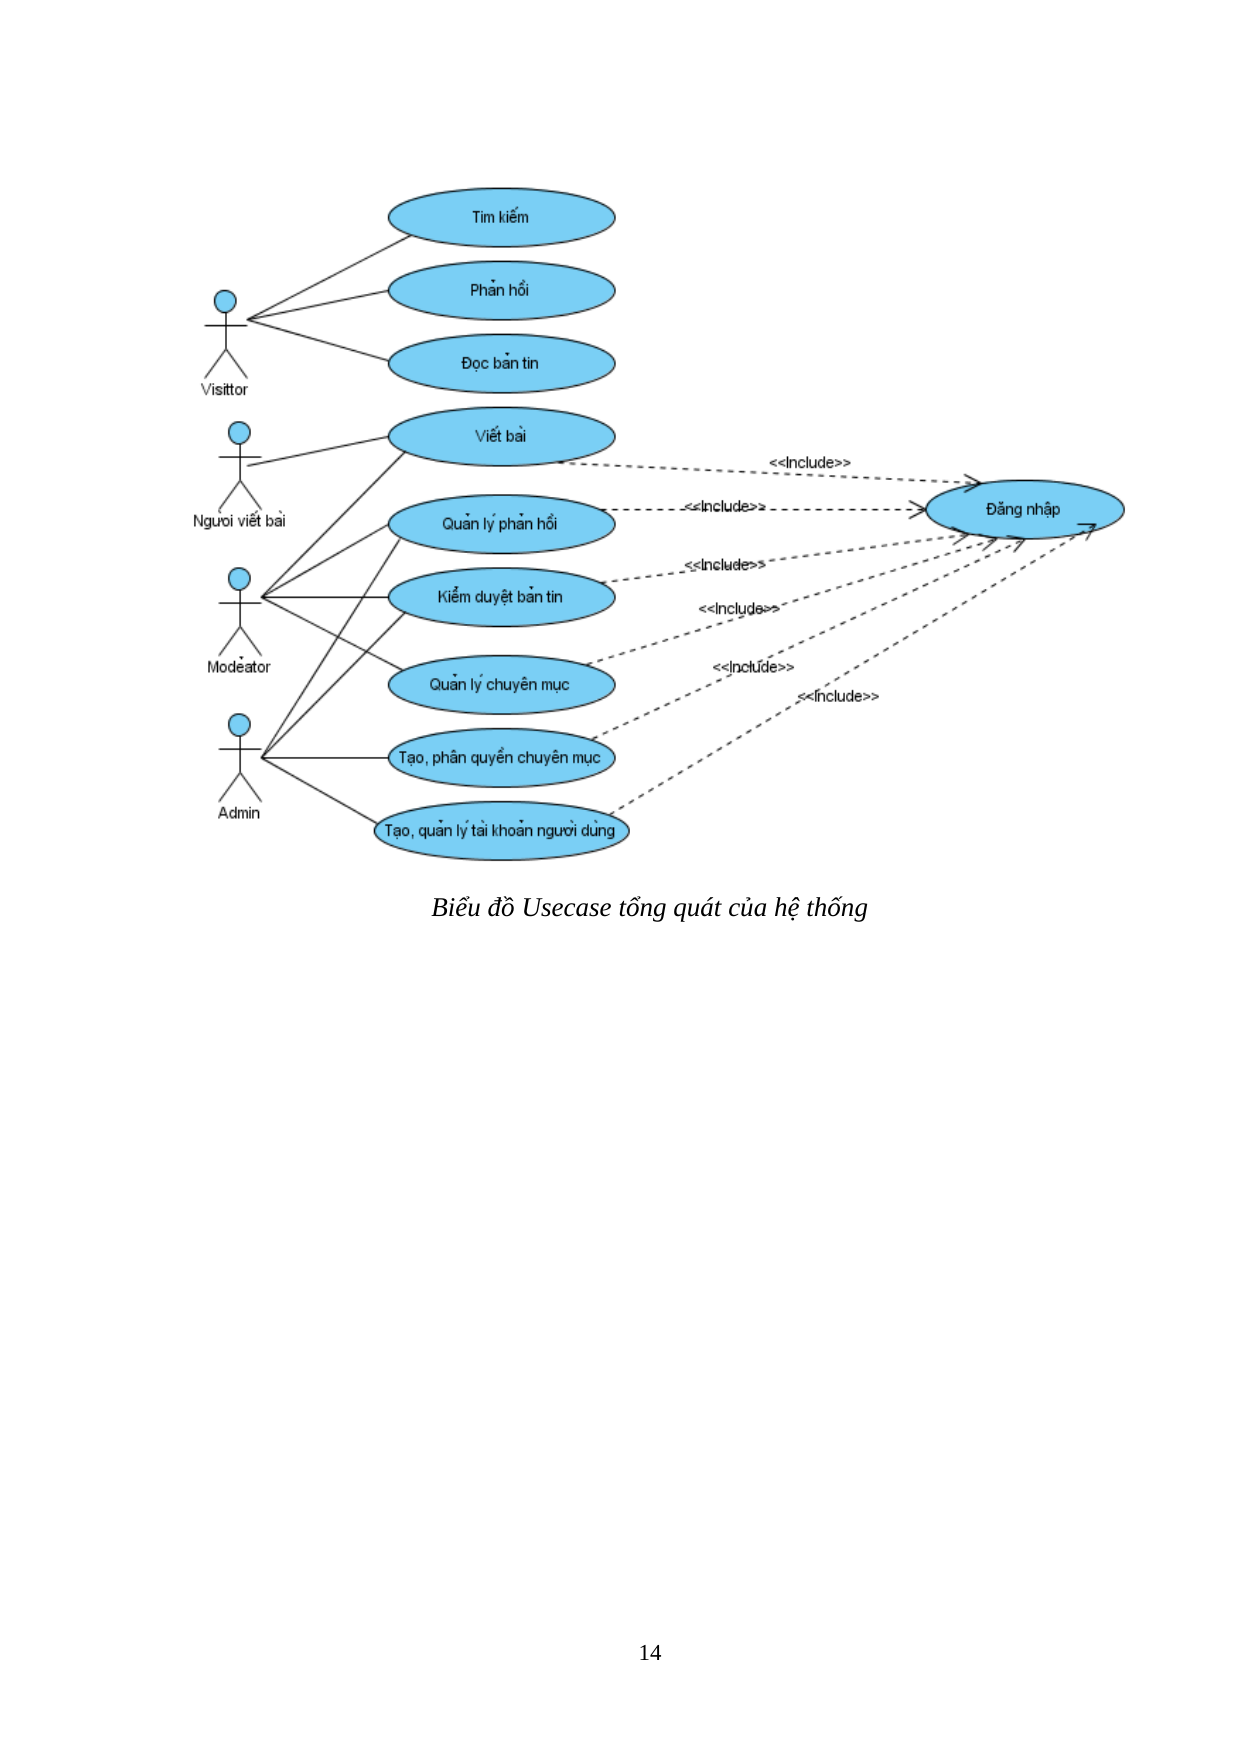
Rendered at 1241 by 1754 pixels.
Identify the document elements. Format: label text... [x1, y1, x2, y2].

text Biểu đồ Usecase tổng quát của hệ thống [177, 891, 1122, 922]
picture [118, 147, 1142, 883]
